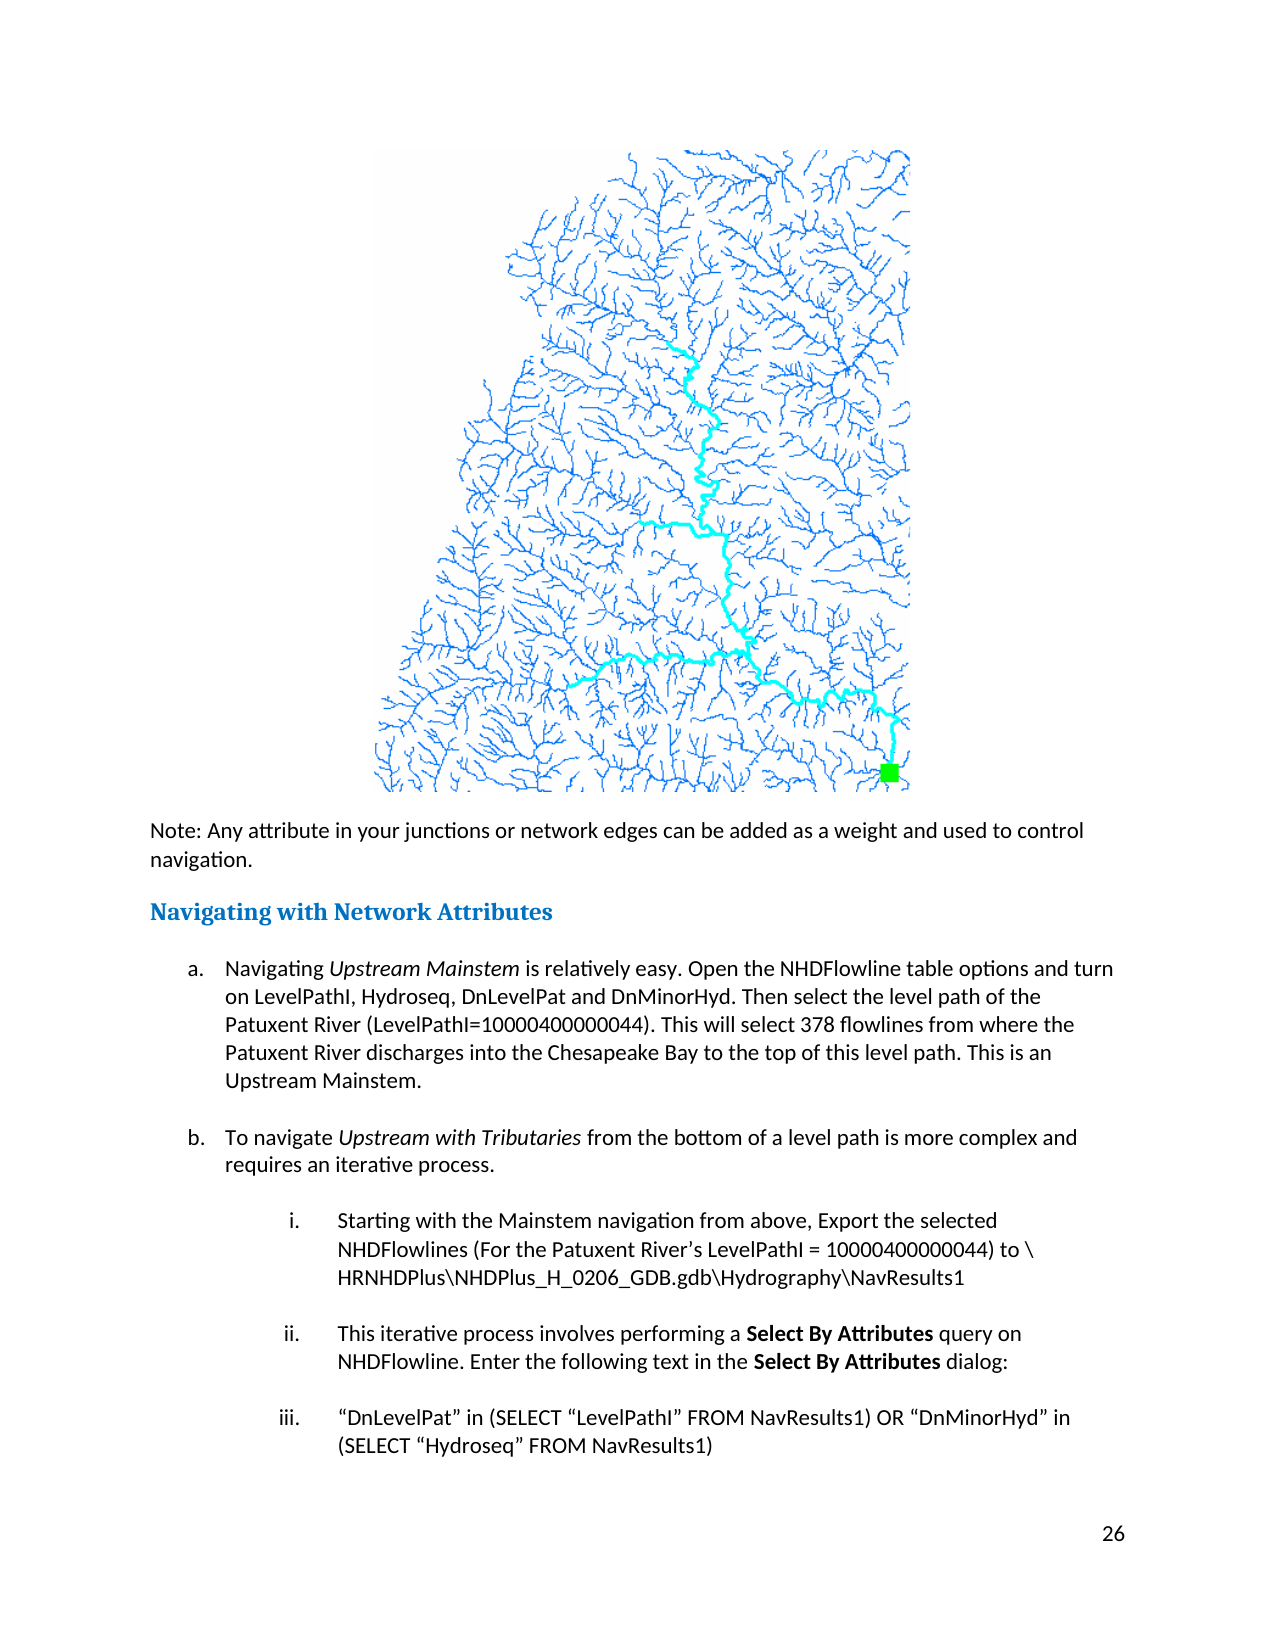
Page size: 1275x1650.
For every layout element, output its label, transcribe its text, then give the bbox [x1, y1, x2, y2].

text Note: Any attribute in your junctions or network edges can be added as a weight and used to control navigation. [150, 817, 1125, 873]
subtitle Navigating with Network Attributes [150, 898, 1125, 926]
list Starting with the Mainstem navigation from above, Export the selected NHDFlowlines (For the Patuxent River’s LevelPathI = 10000400000044) to \HRNHDPlus\NHDPlus_H_0206_GDB.gdb\Hydrography\NavResults1 [300, 1207, 1125, 1291]
list To navigate Upstream with Tributaries from the bottom of a level path is more complex and requires an iterative process. [187, 1123, 1125, 1179]
picture [374, 150, 911, 792]
list Navigating Upstream Mainstem is relatively easy. Open the NHDFlowline table options and turn on LevelPathI, Hydroseq, DnLevelPat and DnMinorHyd. Then select the level path of the Patuxent River (LevelPathI=10000400000044). This will select 378 flowlines from where the Patuxent River discharges into the Chesapeake Bay to the top of this level path. This is an Upstream Mainstem. [187, 954, 1125, 1094]
list This iterative process involves performing a Select By Attributes query on NHDFlowline. Enter the following text in the Select By Attributes dialog: [300, 1319, 1125, 1375]
list “DnLevelPat” in (SELECT “LevelPathI” FROM NavResults1) OR “DnMinorHyd” in (SELECT “Hydroseq” FROM NavResults1) [300, 1403, 1125, 1459]
